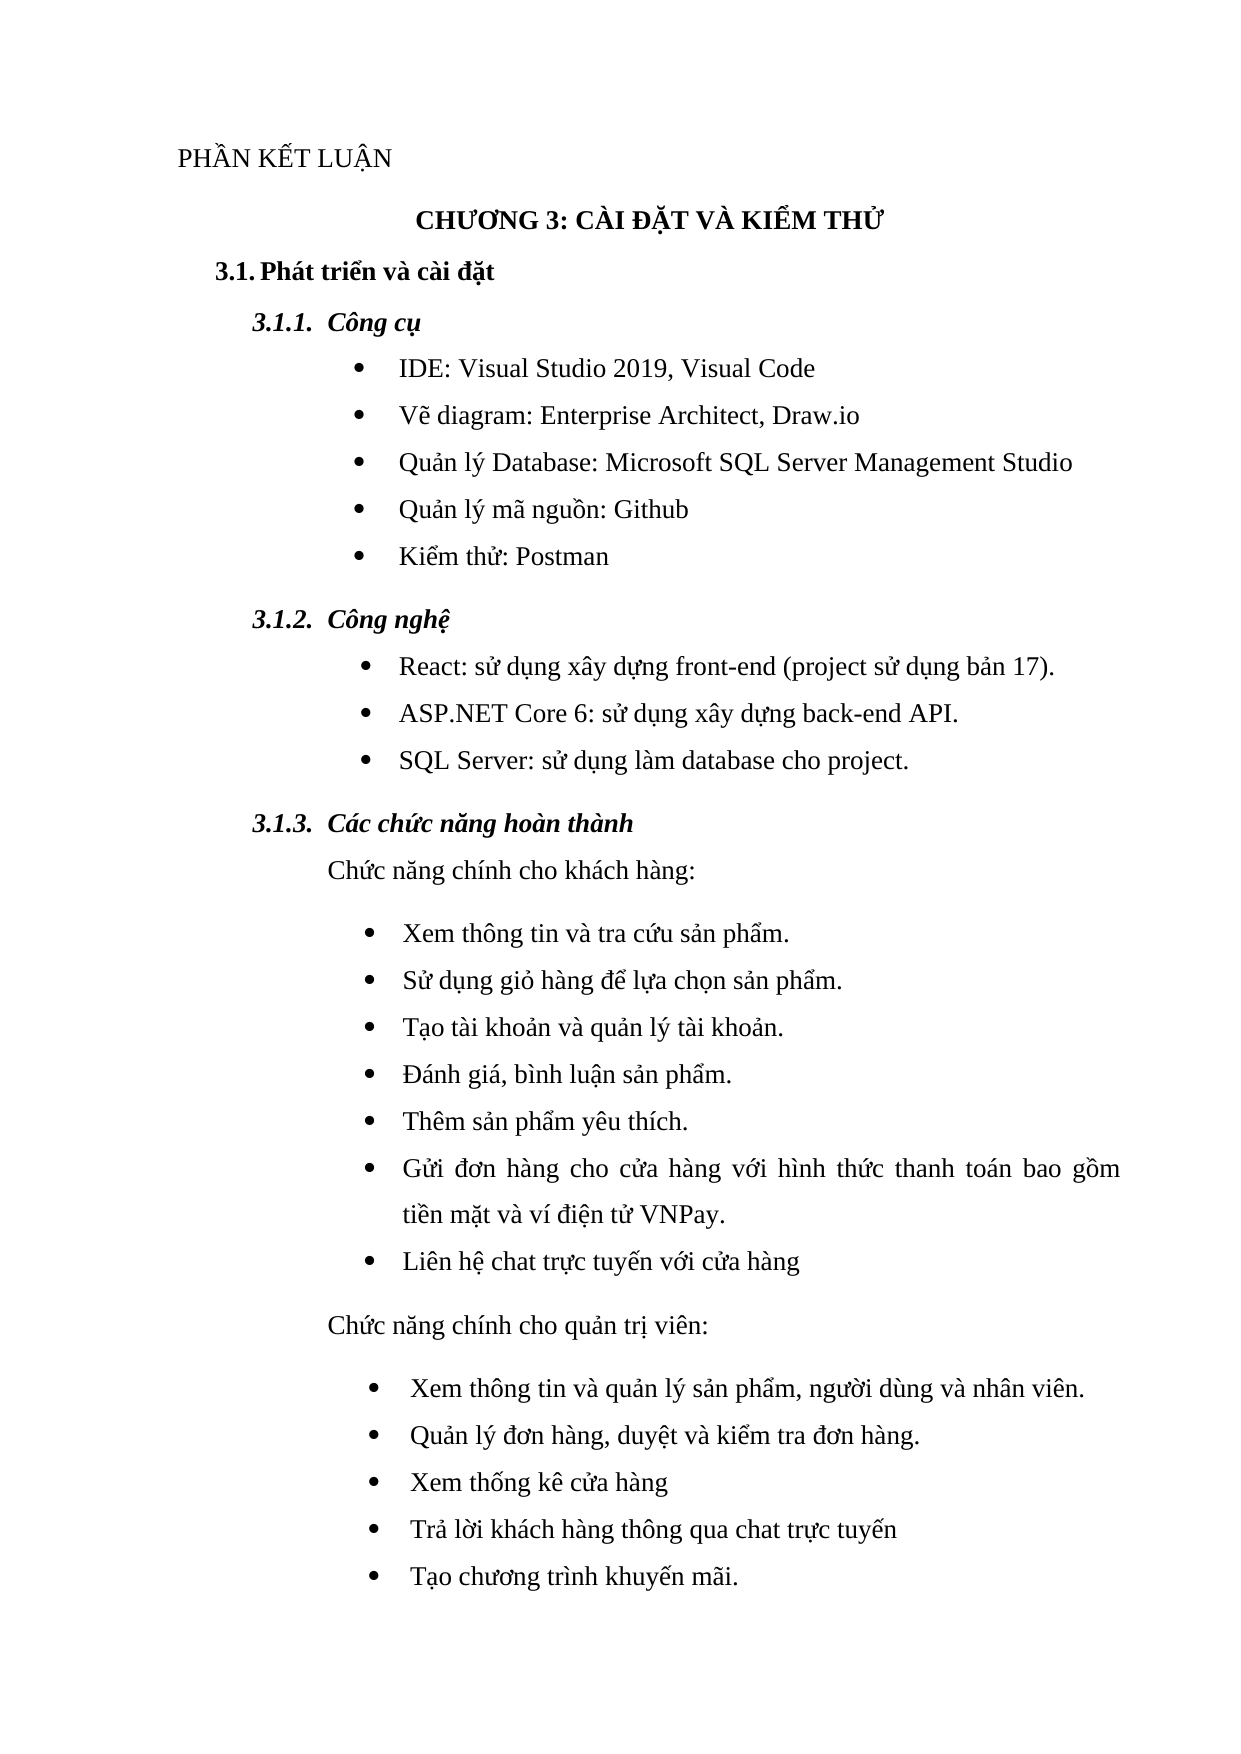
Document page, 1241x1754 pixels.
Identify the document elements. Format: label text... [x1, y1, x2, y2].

list Xem thông tin và quản lý sản phẩm, người dùng và nhân viên. [369, 1372, 1122, 1403]
list React: sử dụng xây dựng front-end (project sử dụng bản 17). [361, 650, 1122, 681]
list Quản lý mã nguồn: Github [354, 493, 1122, 524]
list Quản lý đơn hàng, duyệt và kiểm tra đơn hàng. [369, 1419, 1122, 1450]
list Xem thông tin và tra cứu sản phẩm. [365, 917, 1122, 949]
text Chức năng chính cho khách hàng: [177, 854, 1122, 885]
subtitle Công cụ [252, 306, 1122, 337]
list SQL Server: sử dụng làm database cho project. [361, 744, 1122, 775]
subtitle Công nghệ [252, 603, 1122, 634]
list IDE: Visual Studio 2019, Visual Code [354, 352, 1122, 384]
list Gửi đơn hàng cho cửa hàng với hình thức thanh toán bao gồm tiền mặt và ví điện tử VNPay. [365, 1152, 1122, 1230]
list Tạo chương trình khuyến mãi. [369, 1559, 1122, 1591]
subtitle Các chức năng hoàn thành [252, 807, 1122, 838]
list Liên hệ chat trực tuyến với cửa hàng [365, 1245, 1122, 1276]
list Vẽ diagram: Enterprise Architect, Draw.io [354, 399, 1122, 431]
list Quản lý Database: Microsoft SQL Server Management Studio [354, 446, 1122, 477]
list Đánh giá, bình luận sản phẩm. [365, 1058, 1122, 1089]
subtitle Phát triển và cài đặt [215, 255, 1122, 286]
text Chức năng chính cho quản trị viên: [177, 1309, 1122, 1340]
list Sử dụng giỏ hàng để lựa chọn sản phẩm. [365, 964, 1122, 996]
list Kiểm thử: Postman [354, 540, 1122, 571]
list Thêm sản phẩm yêu thích. [365, 1105, 1122, 1136]
list Tạo tài khoản và quản lý tài khoản. [365, 1011, 1122, 1042]
list Trả lời khách hàng thông qua chat trực tuyến [369, 1513, 1122, 1544]
list ASP.NET Core 6: sử dụng xây dựng back-end API. [361, 697, 1122, 728]
subtitle CHƯƠNG 3: CÀI ĐẶT VÀ KIỂM THỬ [177, 204, 1122, 235]
list Xem thống kê cửa hàng [369, 1466, 1122, 1497]
